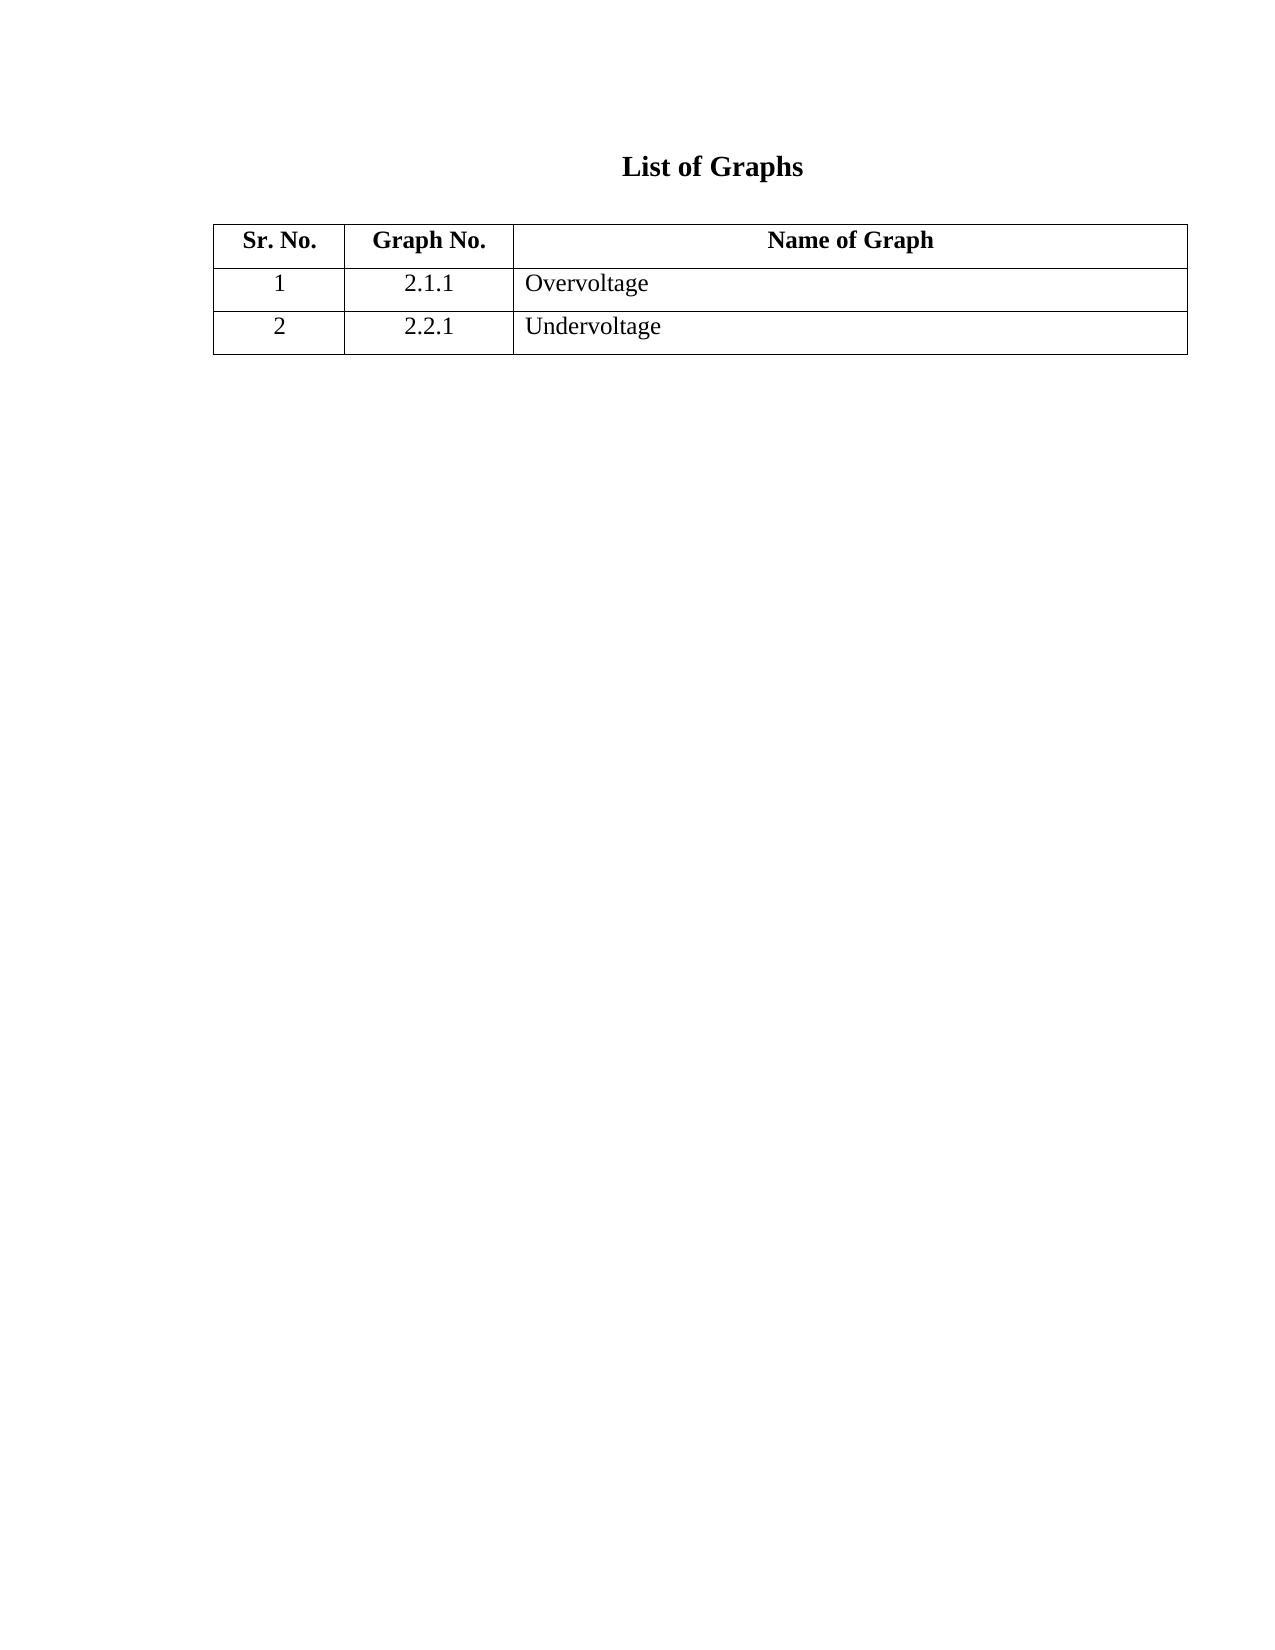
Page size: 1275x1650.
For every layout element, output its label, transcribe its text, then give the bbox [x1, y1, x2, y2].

table_cell 1 [214, 269, 344, 311]
text List of Graphs [539, 149, 886, 183]
table_header Graph No. [345, 225, 513, 267]
table_cell 2.2.1 [345, 312, 513, 354]
table_cell Undervoltage [514, 312, 1187, 354]
table_header Sr. No. [214, 225, 344, 267]
table_cell Overvoltage [514, 269, 1187, 311]
table_header Name of Graph [514, 225, 1187, 267]
table_cell 2.1.1 [345, 269, 513, 311]
table_cell 2 [214, 312, 344, 354]
